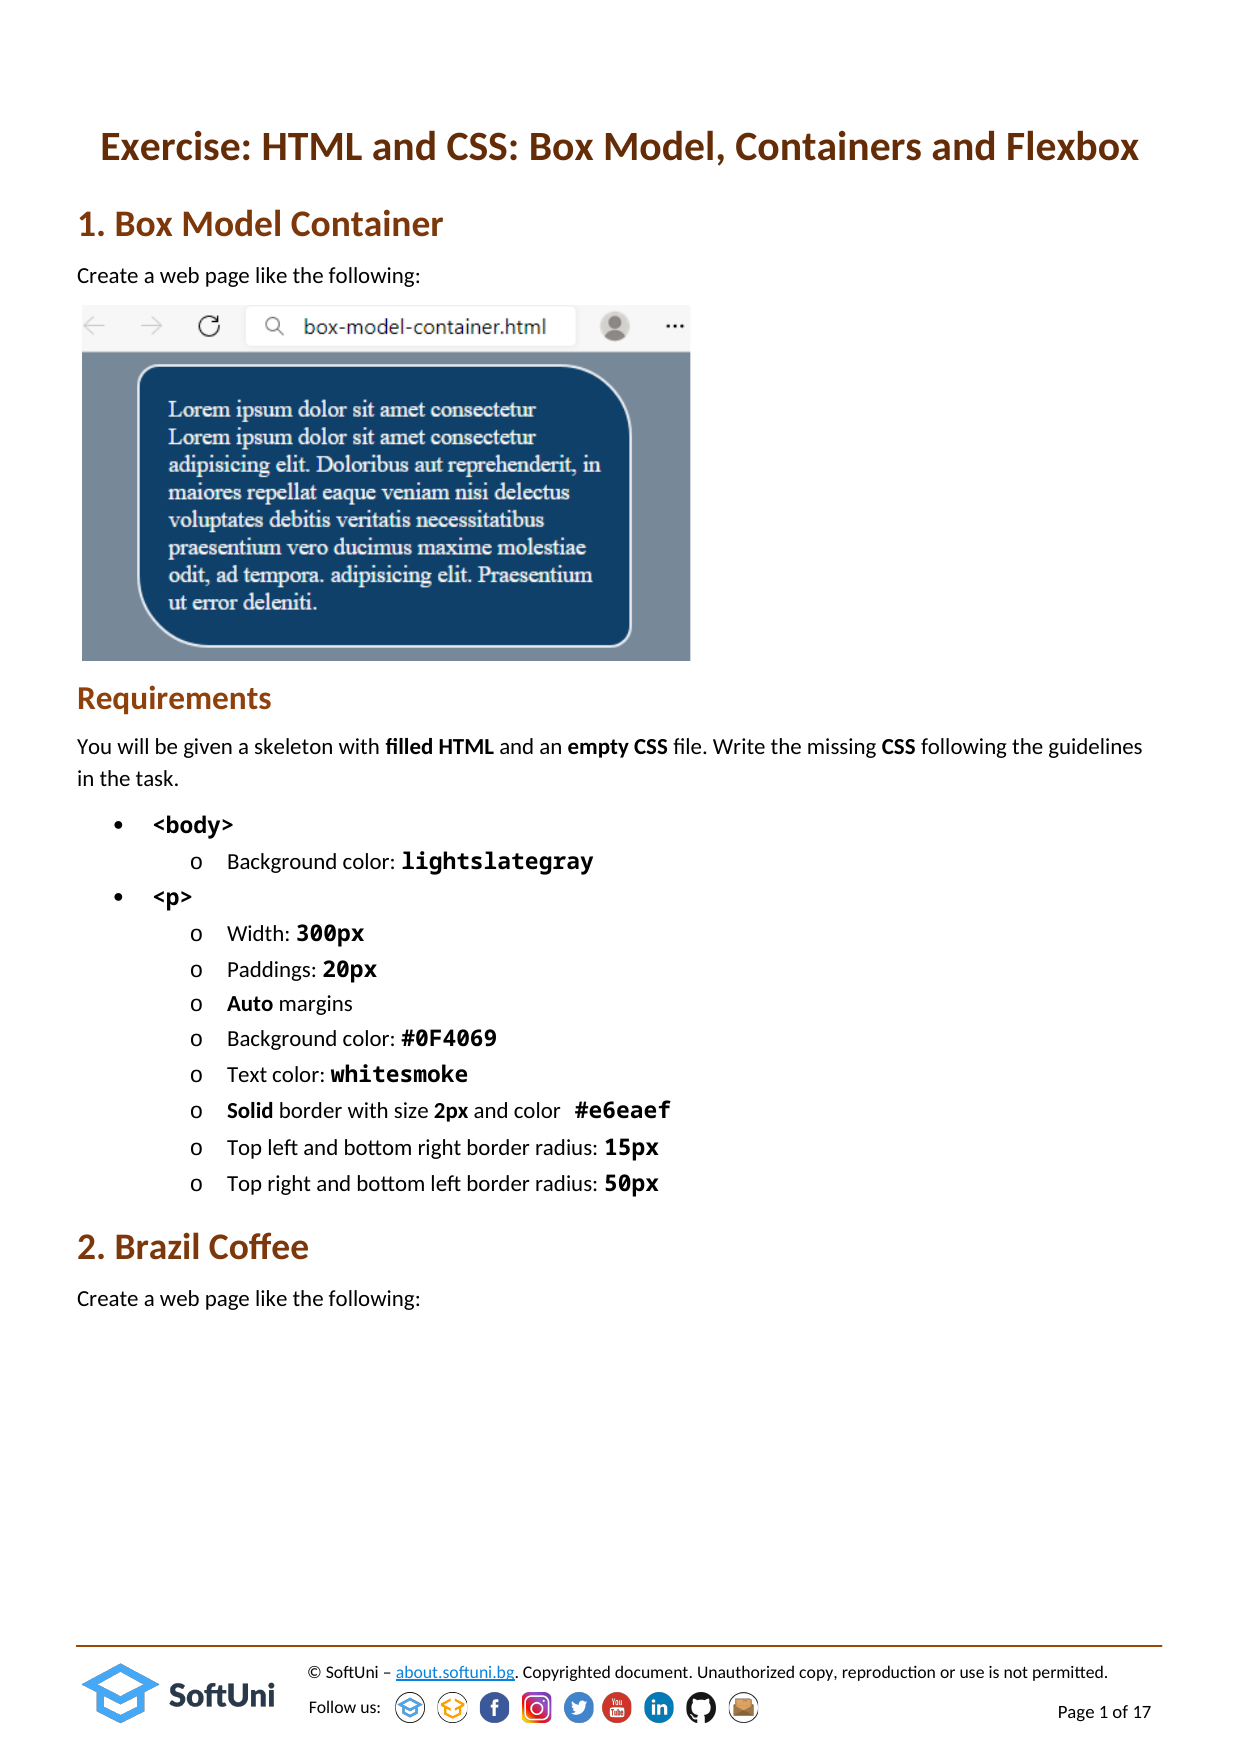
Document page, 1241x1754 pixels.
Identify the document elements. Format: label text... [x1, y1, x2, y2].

picture [728, 1692, 759, 1723]
list <body> [114, 809, 1163, 840]
picture [75, 1658, 281, 1729]
picture [665, 1692, 674, 1701]
list Paddings: 20px [189, 953, 1163, 984]
picture [602, 1692, 632, 1723]
picture [395, 1692, 425, 1723]
picture [644, 1692, 653, 1701]
list Auto margins [189, 989, 1163, 1018]
picture [665, 1714, 674, 1723]
picture [479, 1692, 510, 1723]
subtitle Requirements [77, 677, 1163, 717]
list Background color: lightslategray [189, 845, 1163, 876]
list Width: 300px [189, 917, 1163, 948]
list Top right and bottom left border radius: 50px [189, 1166, 1163, 1198]
picture [522, 1692, 552, 1723]
picture [564, 1692, 594, 1723]
picture [686, 1692, 716, 1723]
subtitle Exercise: HTML and CSS: Box Model, Containers and Flexbox [77, 120, 1163, 171]
list Text color: whitesmoke [189, 1058, 1163, 1090]
list Solid border with size 2px and color #e6eaef [189, 1094, 1163, 1126]
list Background color: #0F4069 [189, 1022, 1163, 1054]
picture [82, 305, 691, 661]
picture [644, 1714, 653, 1723]
list <p> [114, 881, 1163, 912]
picture [437, 1692, 468, 1723]
text Create a web page like the following: [77, 1284, 1163, 1312]
subtitle Box Model Container [77, 200, 1163, 246]
picture [658, 1705, 667, 1714]
subtitle Brazil Coffee [77, 1223, 1163, 1269]
text Create a web page like the following: [77, 261, 1163, 289]
list Top left and bottom right border radius: 15px [189, 1130, 1163, 1162]
text You will be given a skeleton with filled HTML and an empty CSS file. Write the missing CSS following the guidelines in the task. [77, 732, 1163, 792]
